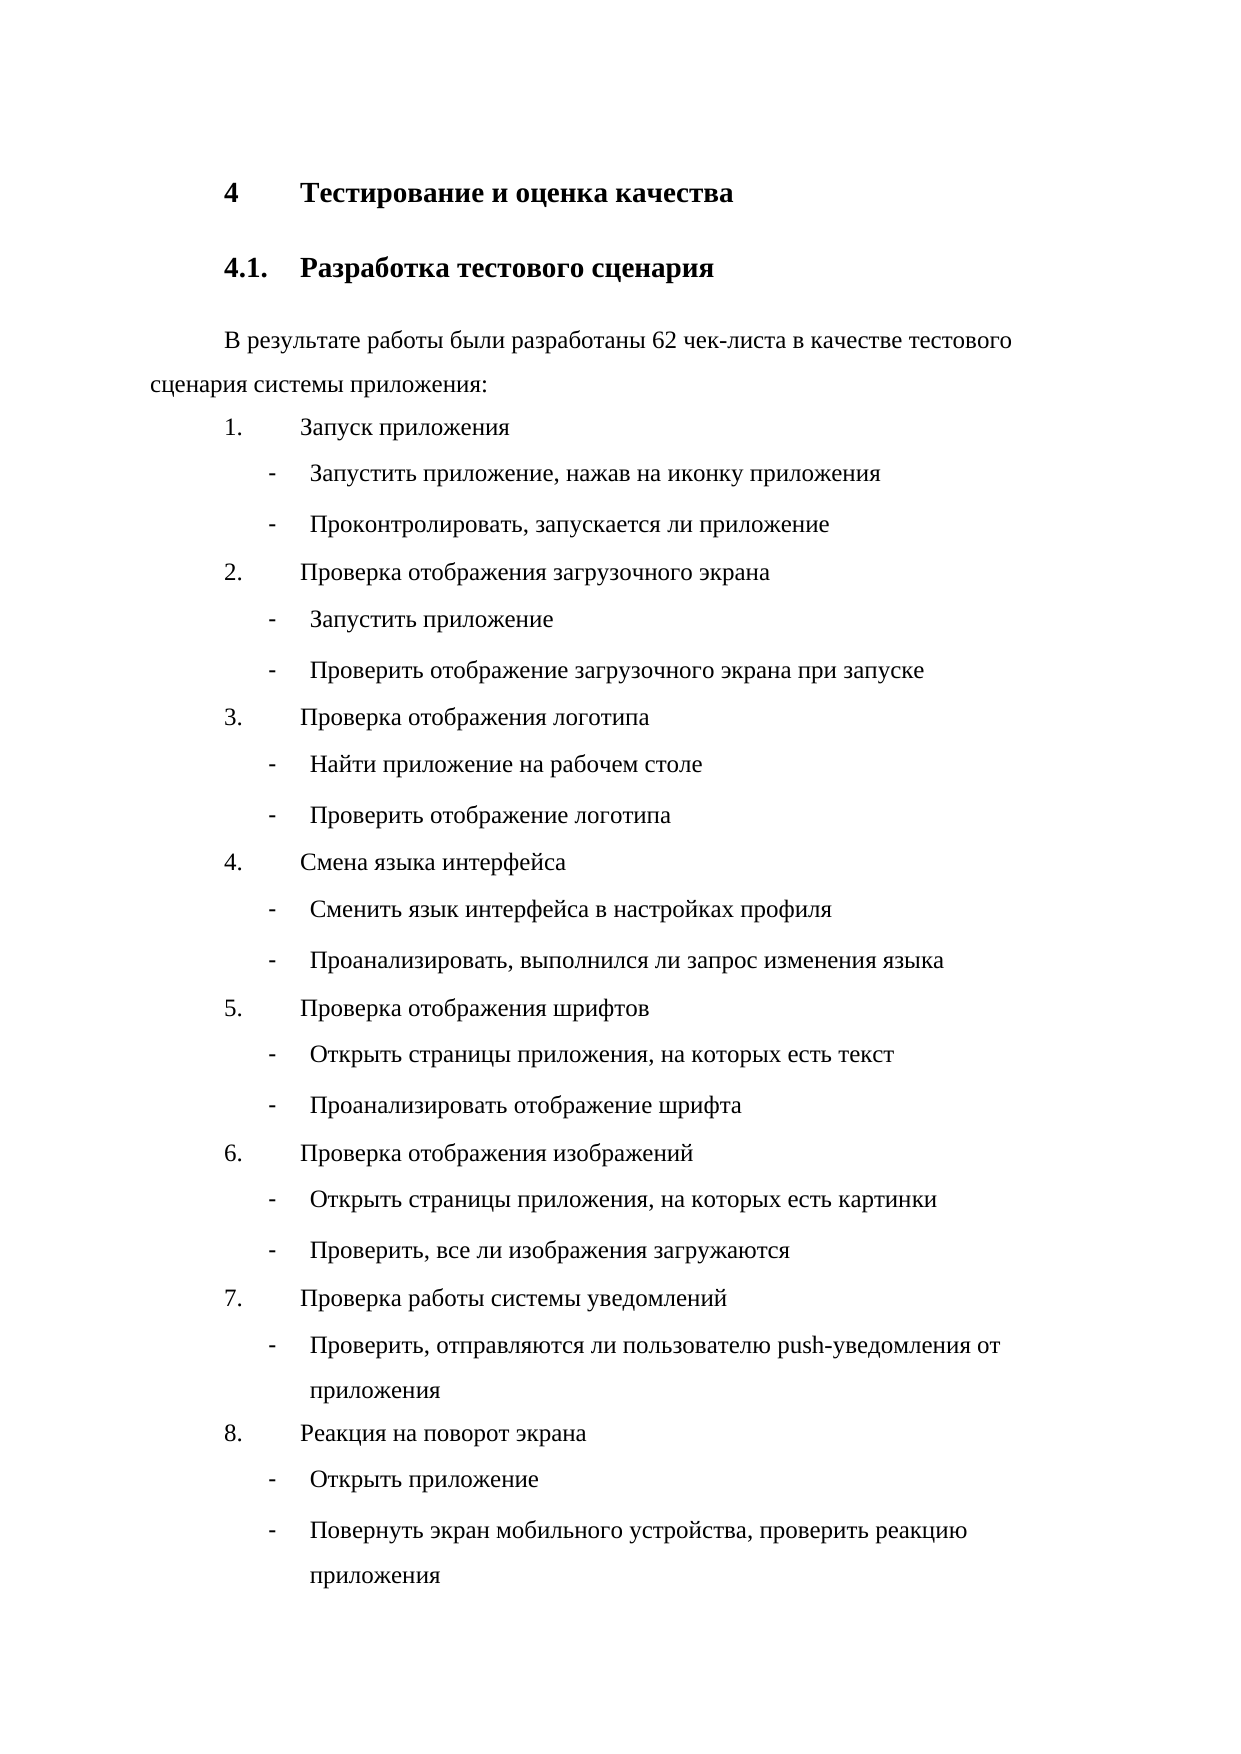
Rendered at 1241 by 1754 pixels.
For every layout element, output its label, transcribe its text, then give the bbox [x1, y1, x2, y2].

list Проанализировать отображение шрифта [268, 1087, 1090, 1121]
list Повернуть экран мобильного устройства, проверить реакцию приложения [268, 1512, 1090, 1589]
text Разработка тестового сценария [150, 250, 1090, 284]
list Проверить отображение логотипа [268, 796, 1090, 831]
list Проверить отображение загрузочного экрана при запуске [268, 651, 1090, 685]
list Проверка отображения логотипа [150, 702, 1090, 731]
list Сменить язык интерфейса в настройках профиля [268, 891, 1090, 925]
list Найти приложение на рабочем столе [268, 745, 1090, 779]
list Проверка отображения изображений [150, 1138, 1090, 1167]
list Запустить приложение [268, 600, 1090, 634]
list Реакция на поворот экрана [150, 1418, 1090, 1447]
list Открыть страницы приложения, на которых есть картинки [268, 1181, 1090, 1215]
text Тестирование и оценка качества [150, 175, 1090, 208]
list Проверить, отправляются ли пользователю push-уведомления от приложения [268, 1326, 1090, 1403]
list Проанализировать, выполнился ли запрос изменения языка [268, 942, 1090, 976]
list Открыть страницы приложения, на которых есть текст [268, 1036, 1090, 1070]
list Проверка работы системы уведомлений [150, 1283, 1090, 1312]
list Смена языка интерфейса [150, 847, 1090, 876]
list Проверка отображения загрузочного экрана [150, 557, 1090, 586]
list Проверить, все ли изображения загружаются [268, 1232, 1090, 1266]
list Запуск приложения [150, 412, 1090, 441]
list Открыть приложение [268, 1461, 1090, 1495]
list Проконтролировать, запускается ли приложение [268, 506, 1090, 540]
text В результате работы были разработаны 62 чек-листа в качестве тестового сценария системы приложения: [150, 326, 1090, 397]
list Запустить приложение, нажав на иконку приложения [268, 455, 1090, 489]
list Проверка отображения шрифтов [150, 993, 1090, 1021]
